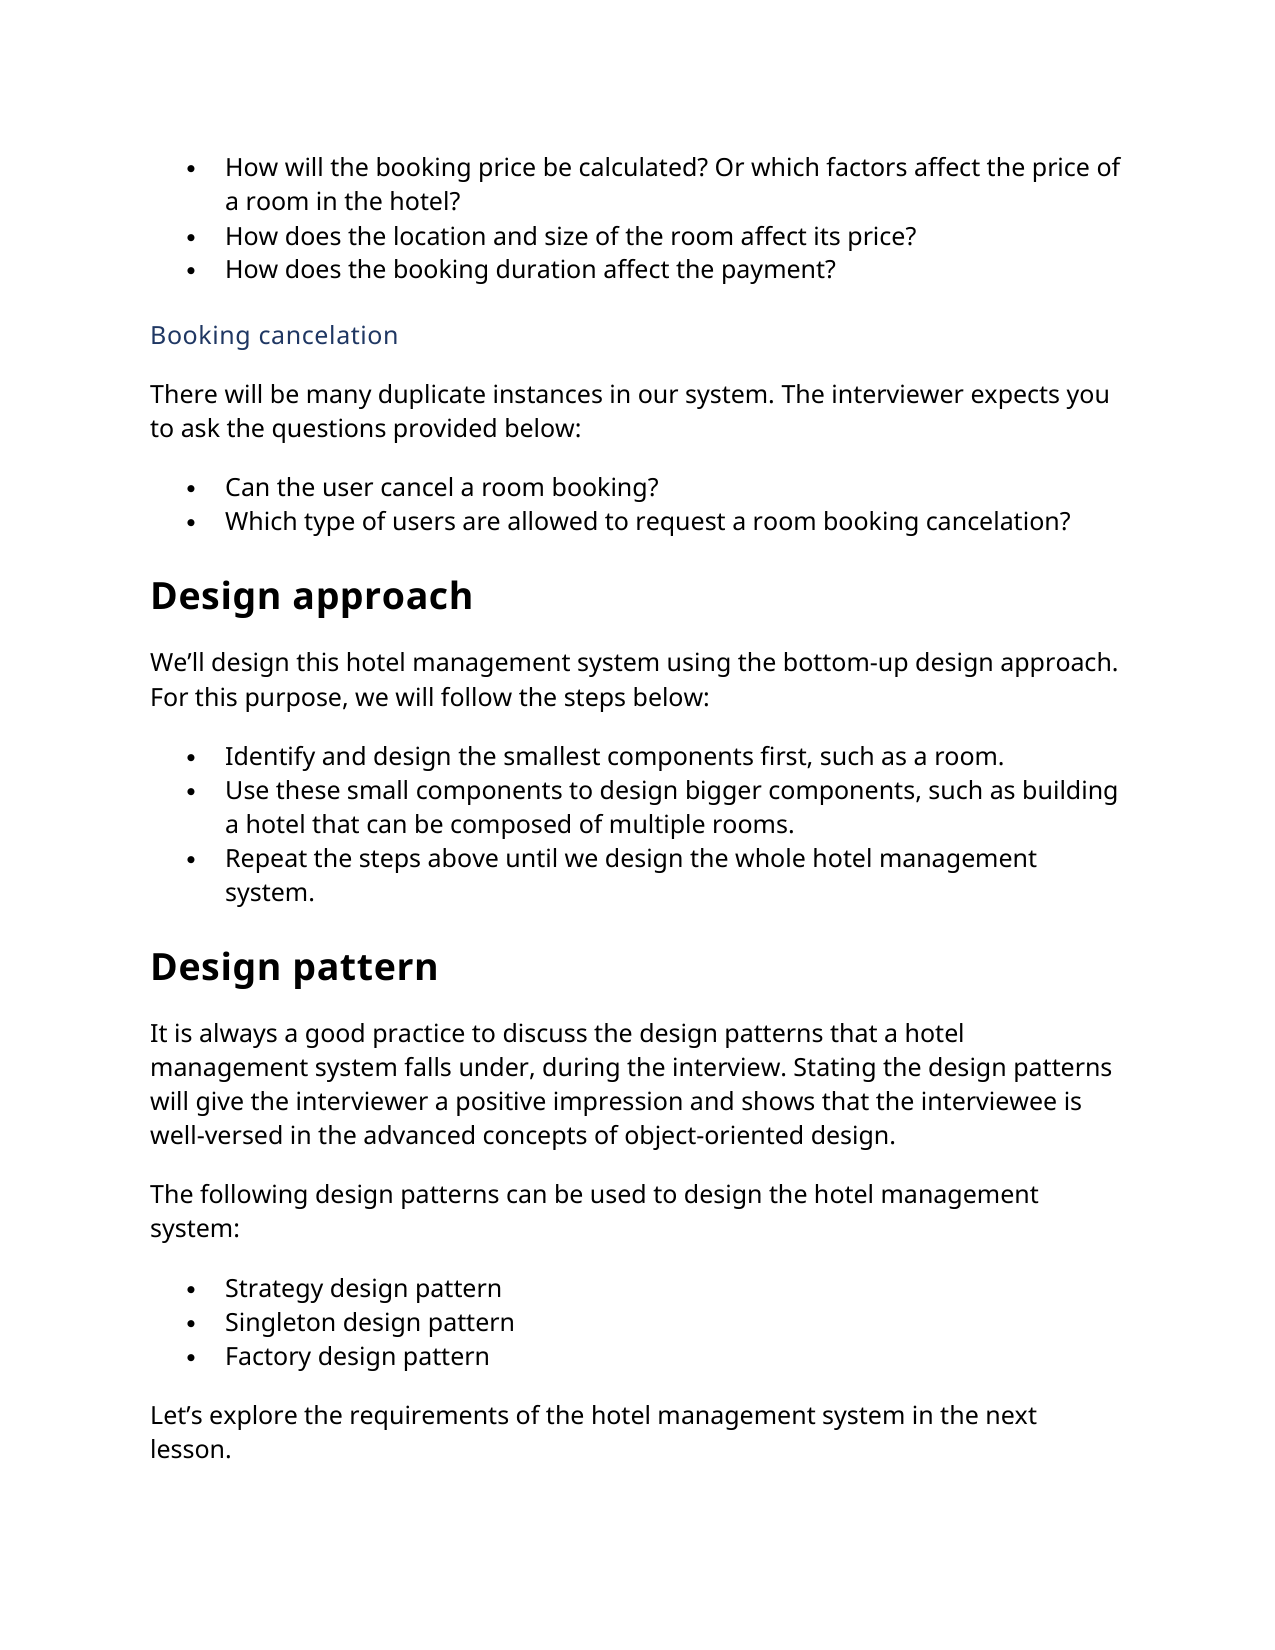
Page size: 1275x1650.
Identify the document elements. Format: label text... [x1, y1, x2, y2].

text It is always a good practice to discuss the design patterns that a hotel management system falls under, during the interview. Stating the design patterns will give the interviewer a positive impression and shows that the interviewee is well-versed in the advanced concepts of object-oriented design. [150, 1016, 1125, 1152]
list Which type of users are allowed to request a room booking cancelation? [187, 504, 1125, 538]
text Let’s explore the requirements of the hotel management system in the next lesson. [150, 1397, 1125, 1466]
text We’ll design this hotel management system using the bottom-up design approach. For this purpose, we will follow the steps below: [150, 645, 1125, 713]
list Strategy design pattern [187, 1270, 1125, 1304]
text There will be many duplicate instances in our system. The interviewer expects you to ask the questions provided below: [150, 377, 1125, 445]
list Identify and design the smallest components first, such as a room. [187, 738, 1125, 772]
list How will the booking price be calculated? Or which factors affect the price of a room in the hotel? [187, 150, 1125, 218]
list Factory design pattern [187, 1338, 1125, 1372]
subtitle Design pattern [150, 940, 1125, 991]
list Can the user cancel a room booking? [187, 470, 1125, 504]
subtitle Booking cancelation [150, 317, 1125, 352]
list Use these small components to design bigger components, such as building a hotel that can be composed of multiple rooms. [187, 772, 1125, 840]
subtitle Design approach [150, 569, 1125, 620]
text The following design patterns can be used to design the hotel management system: [150, 1177, 1125, 1245]
list Repeat the steps above until we design the whole hotel management system. [187, 840, 1125, 908]
list How does the booking duration affect the payment? [187, 252, 1125, 286]
list How does the location and size of the room affect its price? [187, 218, 1125, 252]
list Singleton design pattern [187, 1304, 1125, 1338]
